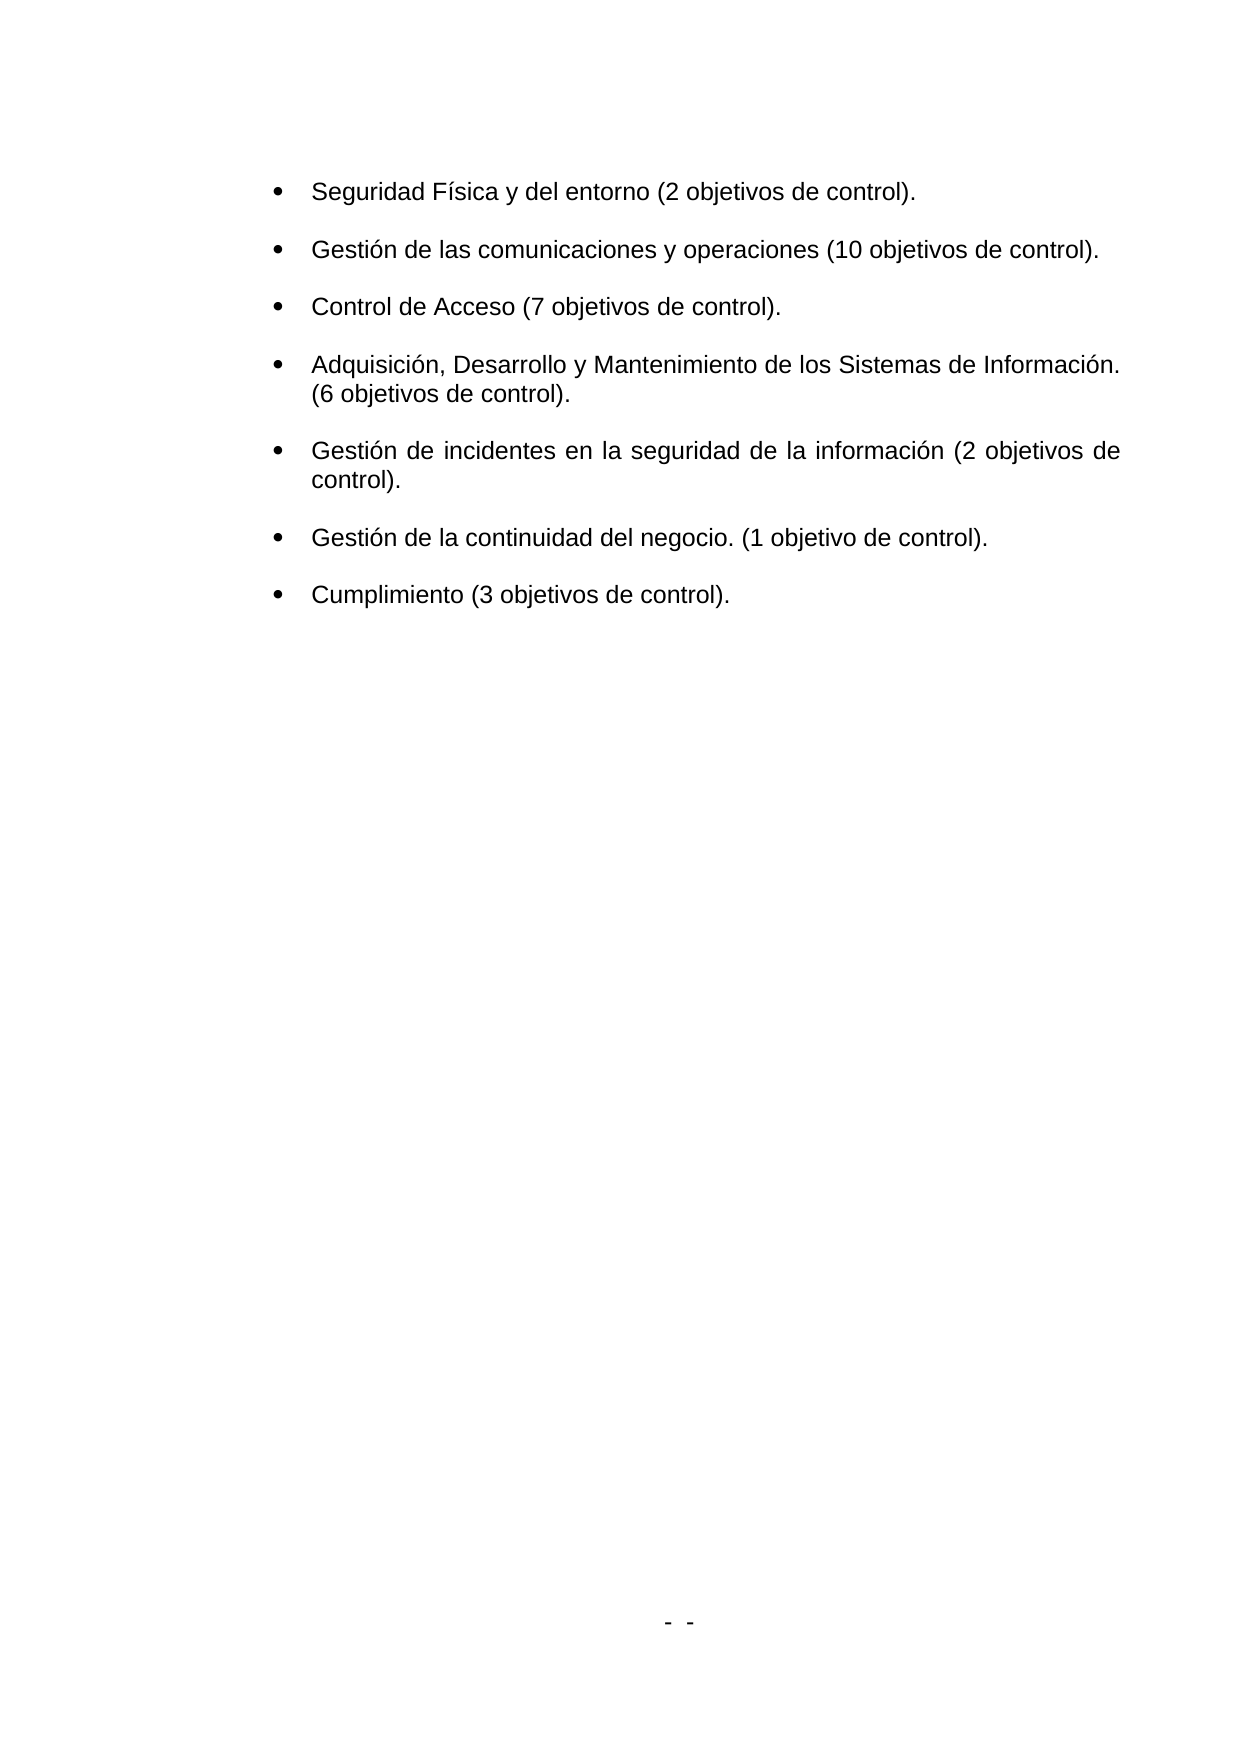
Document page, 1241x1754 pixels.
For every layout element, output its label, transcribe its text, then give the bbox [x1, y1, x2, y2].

list Gestión de la continuidad del negocio. (1 objetivo de control). [274, 523, 1122, 552]
list Seguridad Física y del entorno (2 objetivos de control). [274, 177, 1122, 206]
list Gestión de incidentes en la seguridad de la información (2 objetivos de control). [274, 436, 1122, 494]
list Control de Acceso (7 objetivos de control). [274, 292, 1122, 321]
list Adquisición, Desarrollo y Mantenimiento de los Sistemas de Información. (6 objetivos de control). [274, 350, 1122, 408]
list Gestión de las comunicaciones y operaciones (10 objetivos de control). [274, 235, 1122, 264]
list Cumplimiento (3 objetivos de control). [274, 580, 1122, 609]
